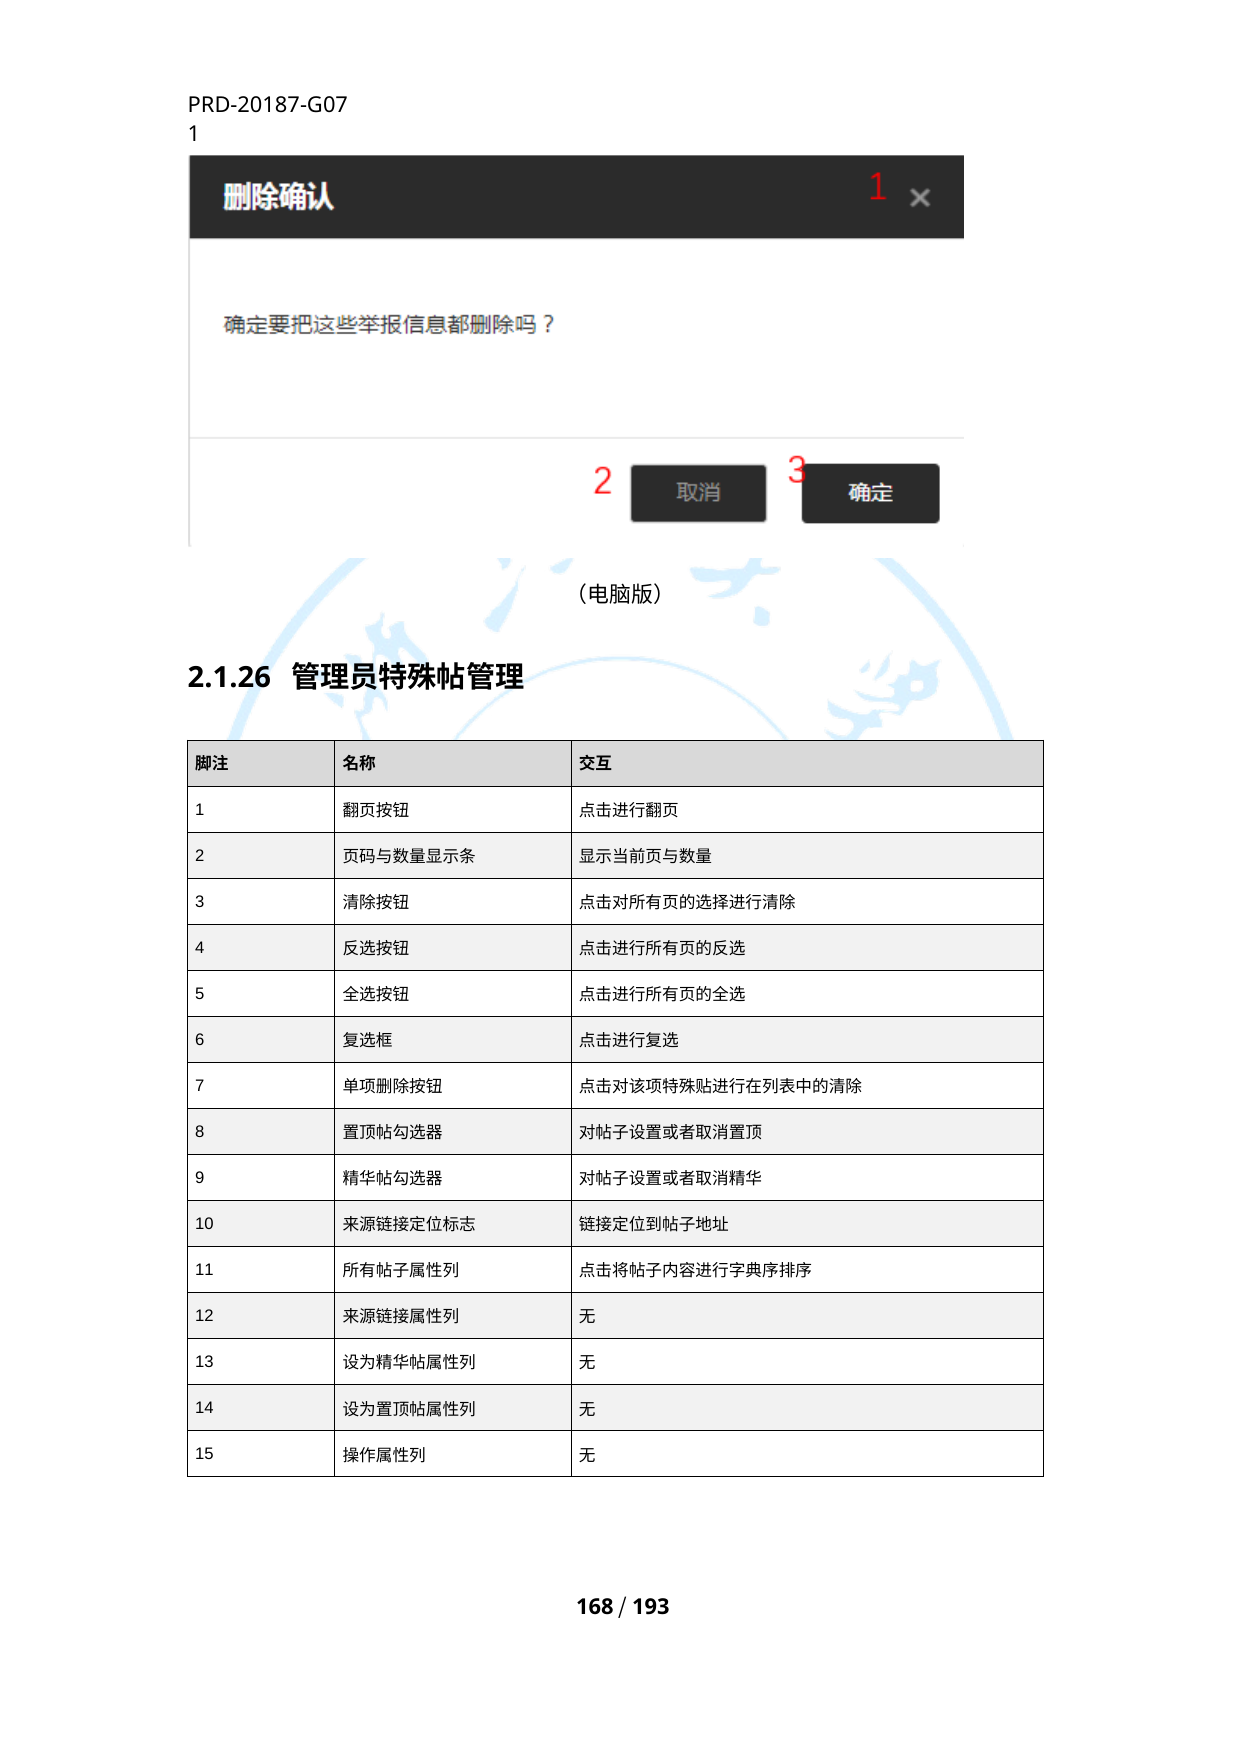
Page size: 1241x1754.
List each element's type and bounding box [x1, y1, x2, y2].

table_cell [188, 1155, 334, 1200]
table_cell [572, 1201, 1043, 1246]
picture [187, 154, 964, 558]
table_cell [188, 1385, 334, 1430]
table_cell [335, 1109, 571, 1154]
table_cell [188, 1017, 334, 1062]
table_cell [188, 1431, 334, 1476]
table_cell [335, 1339, 571, 1384]
table_cell [188, 925, 334, 970]
table_cell [335, 833, 571, 878]
table_cell [188, 879, 334, 924]
table_cell [335, 1017, 571, 1062]
table_cell [572, 1385, 1043, 1430]
table_cell [188, 1063, 334, 1108]
table_cell [335, 787, 571, 832]
table_header [572, 741, 1043, 786]
table_cell [335, 1247, 571, 1292]
table_cell [572, 1109, 1043, 1154]
table_cell [335, 1293, 571, 1338]
table_cell [335, 925, 571, 970]
table_cell [188, 833, 334, 878]
table_cell [572, 1339, 1043, 1384]
table_header [335, 741, 571, 786]
table_cell [335, 879, 571, 924]
table_cell [188, 787, 334, 832]
table_cell [572, 925, 1043, 970]
table_header [188, 741, 334, 786]
table_cell [572, 1155, 1043, 1200]
table_cell [572, 833, 1043, 878]
table_cell [572, 1431, 1043, 1476]
table_cell [335, 971, 571, 1016]
table_cell [335, 1155, 571, 1200]
table_cell [572, 879, 1043, 924]
table_cell [188, 971, 334, 1016]
table_cell [572, 1293, 1043, 1338]
table_cell [572, 971, 1043, 1016]
table_cell [335, 1201, 571, 1246]
table_cell [335, 1063, 571, 1108]
table_cell [335, 1385, 571, 1430]
table_cell [188, 1247, 334, 1292]
table_cell [188, 1109, 334, 1154]
table_cell [188, 1293, 334, 1338]
table_cell [572, 787, 1043, 832]
table_cell [572, 1017, 1043, 1062]
table_cell [572, 1247, 1043, 1292]
table_cell [188, 1339, 334, 1384]
table_cell [572, 1063, 1043, 1108]
table_cell [335, 1431, 571, 1476]
table_cell [188, 1201, 334, 1246]
